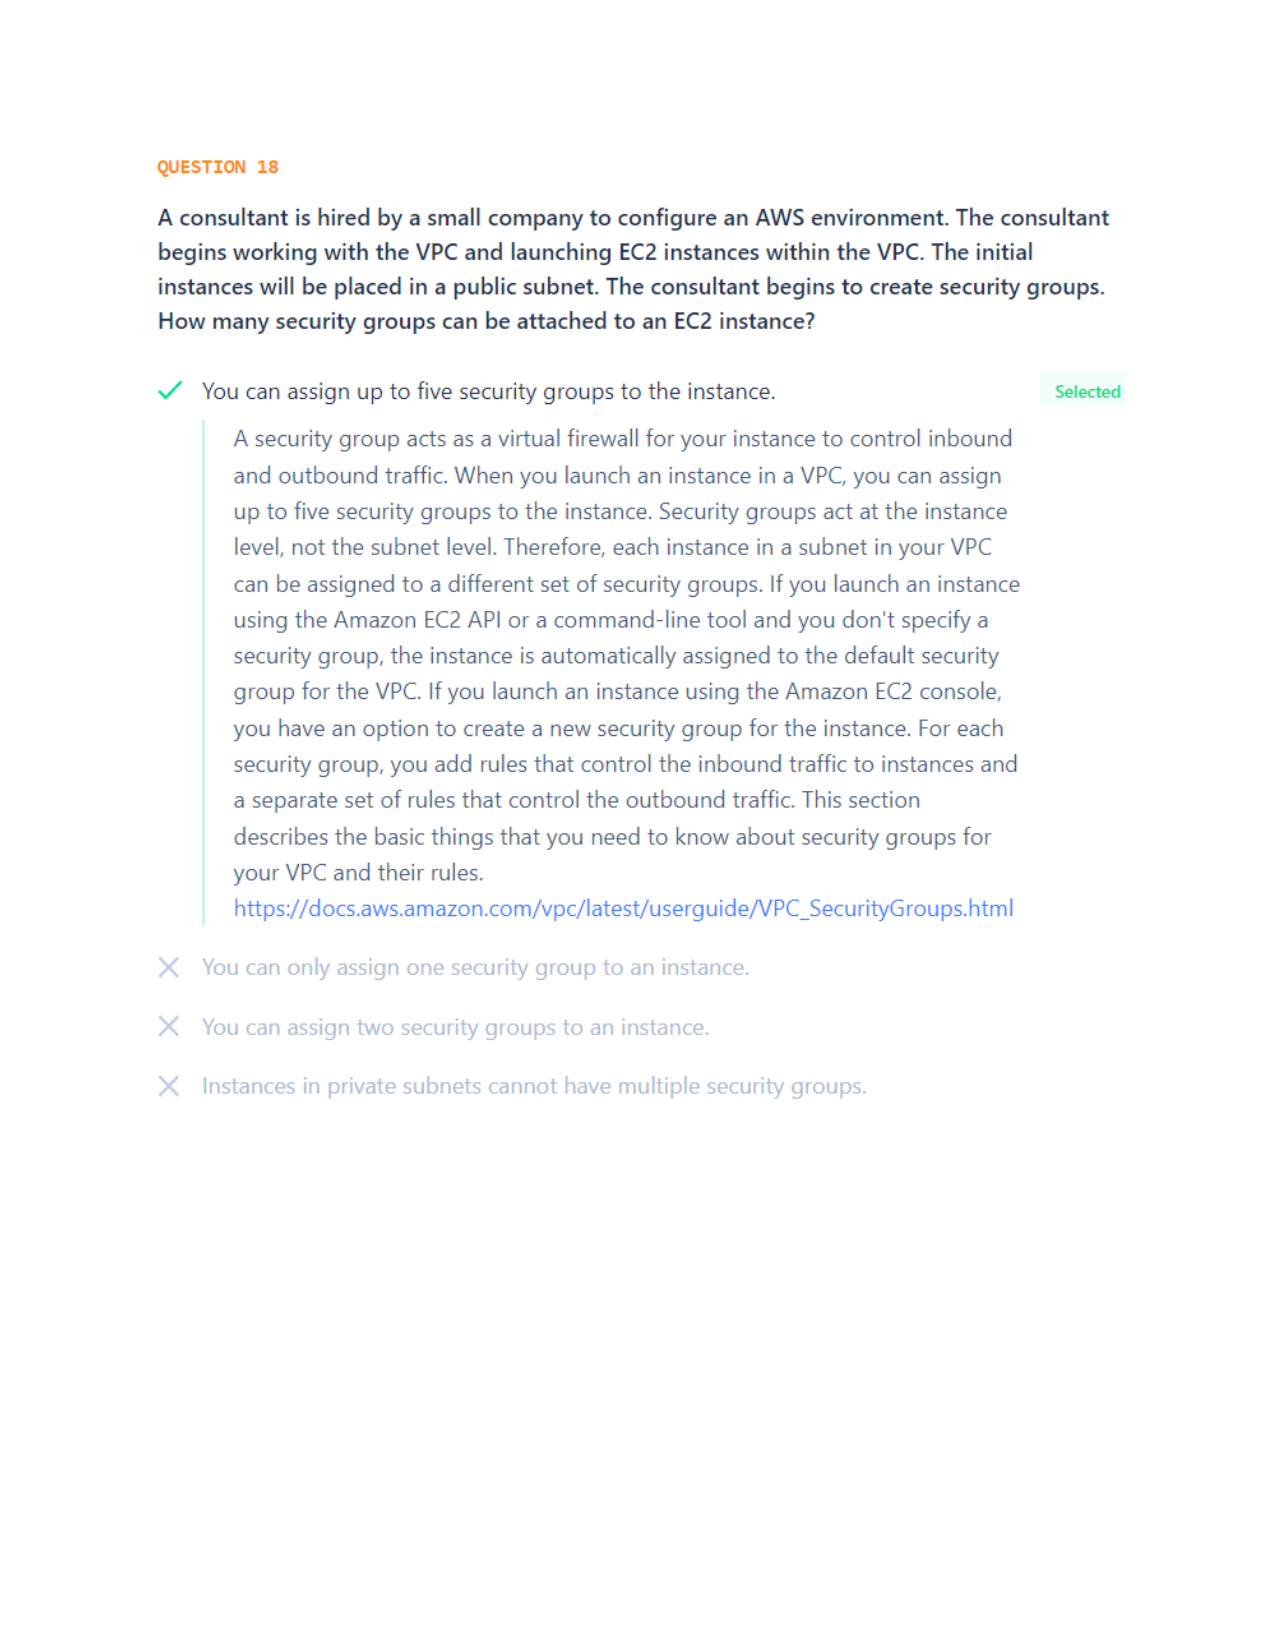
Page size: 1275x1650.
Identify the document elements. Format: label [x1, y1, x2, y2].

picture [150, 150, 1125, 1104]
